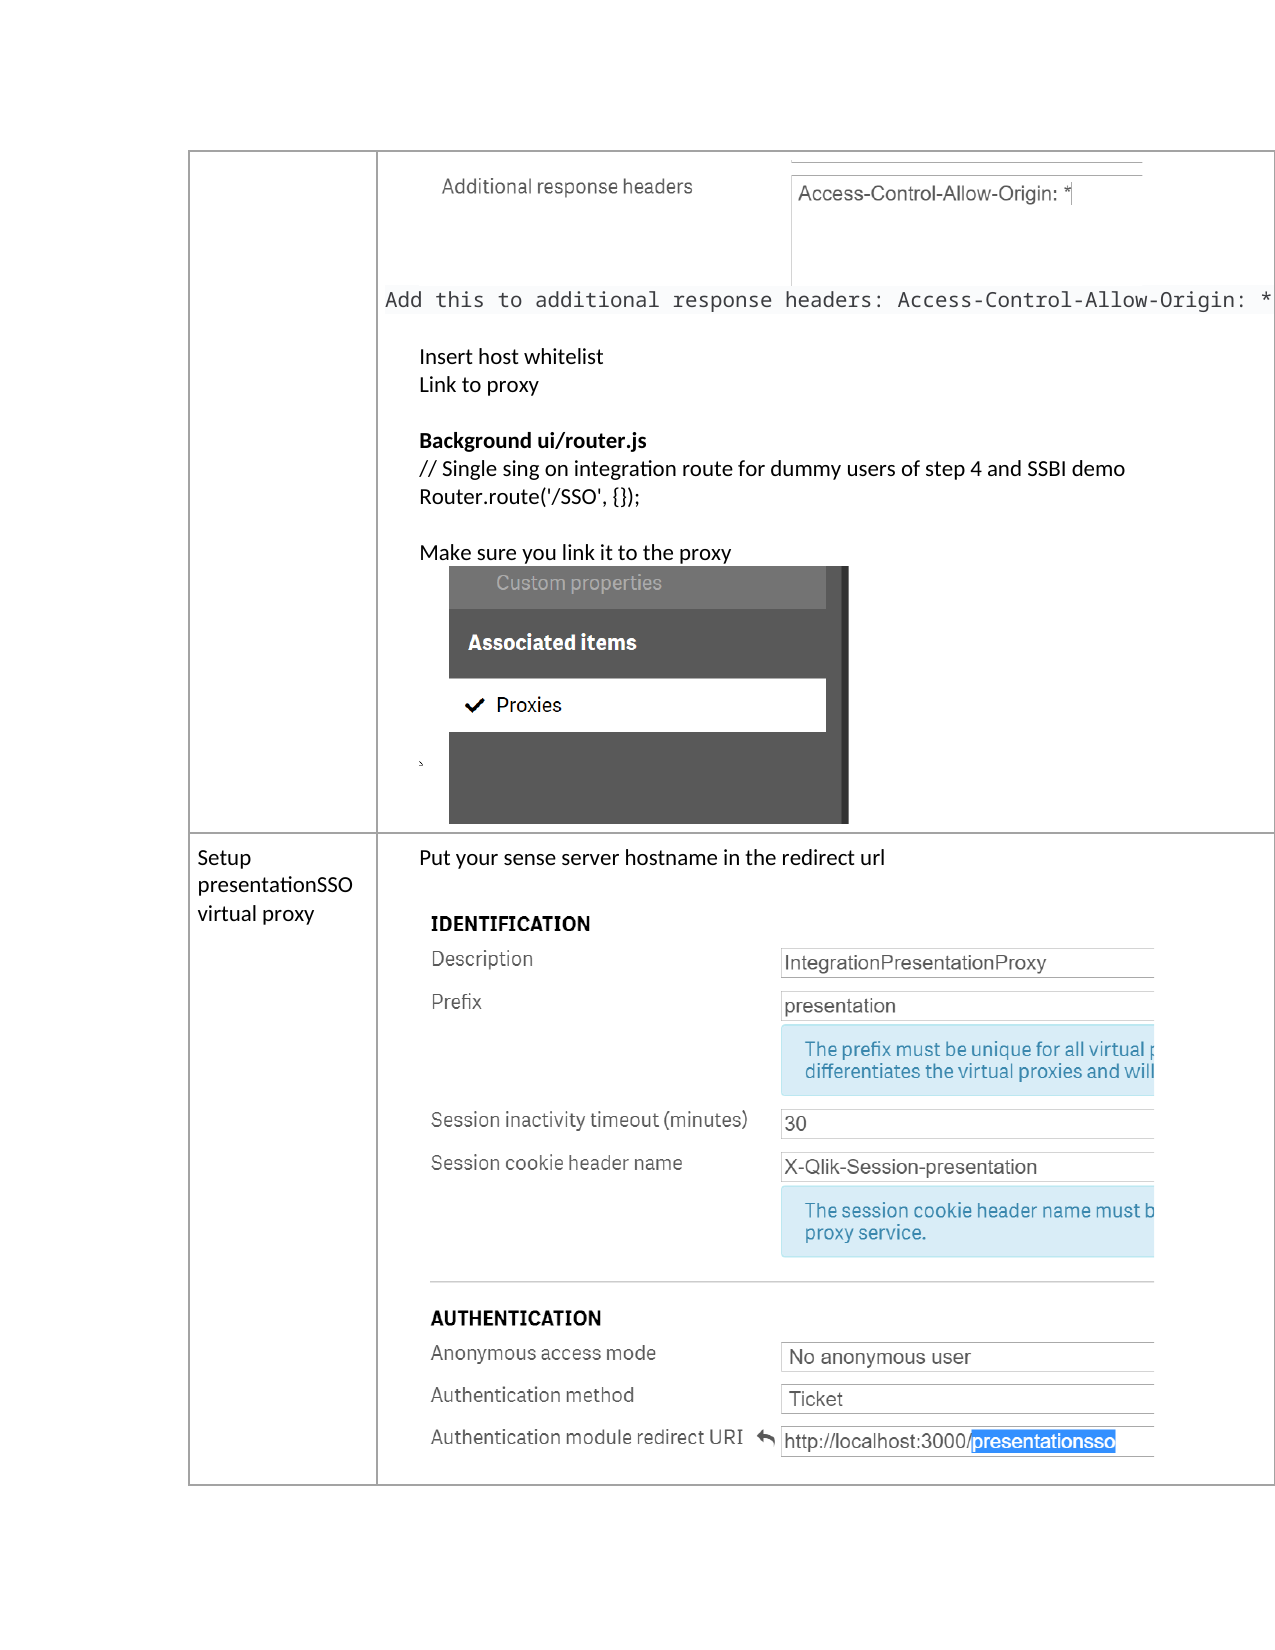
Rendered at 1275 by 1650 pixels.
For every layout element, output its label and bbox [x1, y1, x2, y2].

table_cell [190, 152, 376, 832]
picture [419, 566, 849, 824]
picture [419, 160, 1143, 286]
table_cell [378, 152, 1274, 832]
table_cell [378, 834, 1274, 1484]
picture [419, 898, 1155, 1476]
table_cell [190, 834, 376, 1484]
